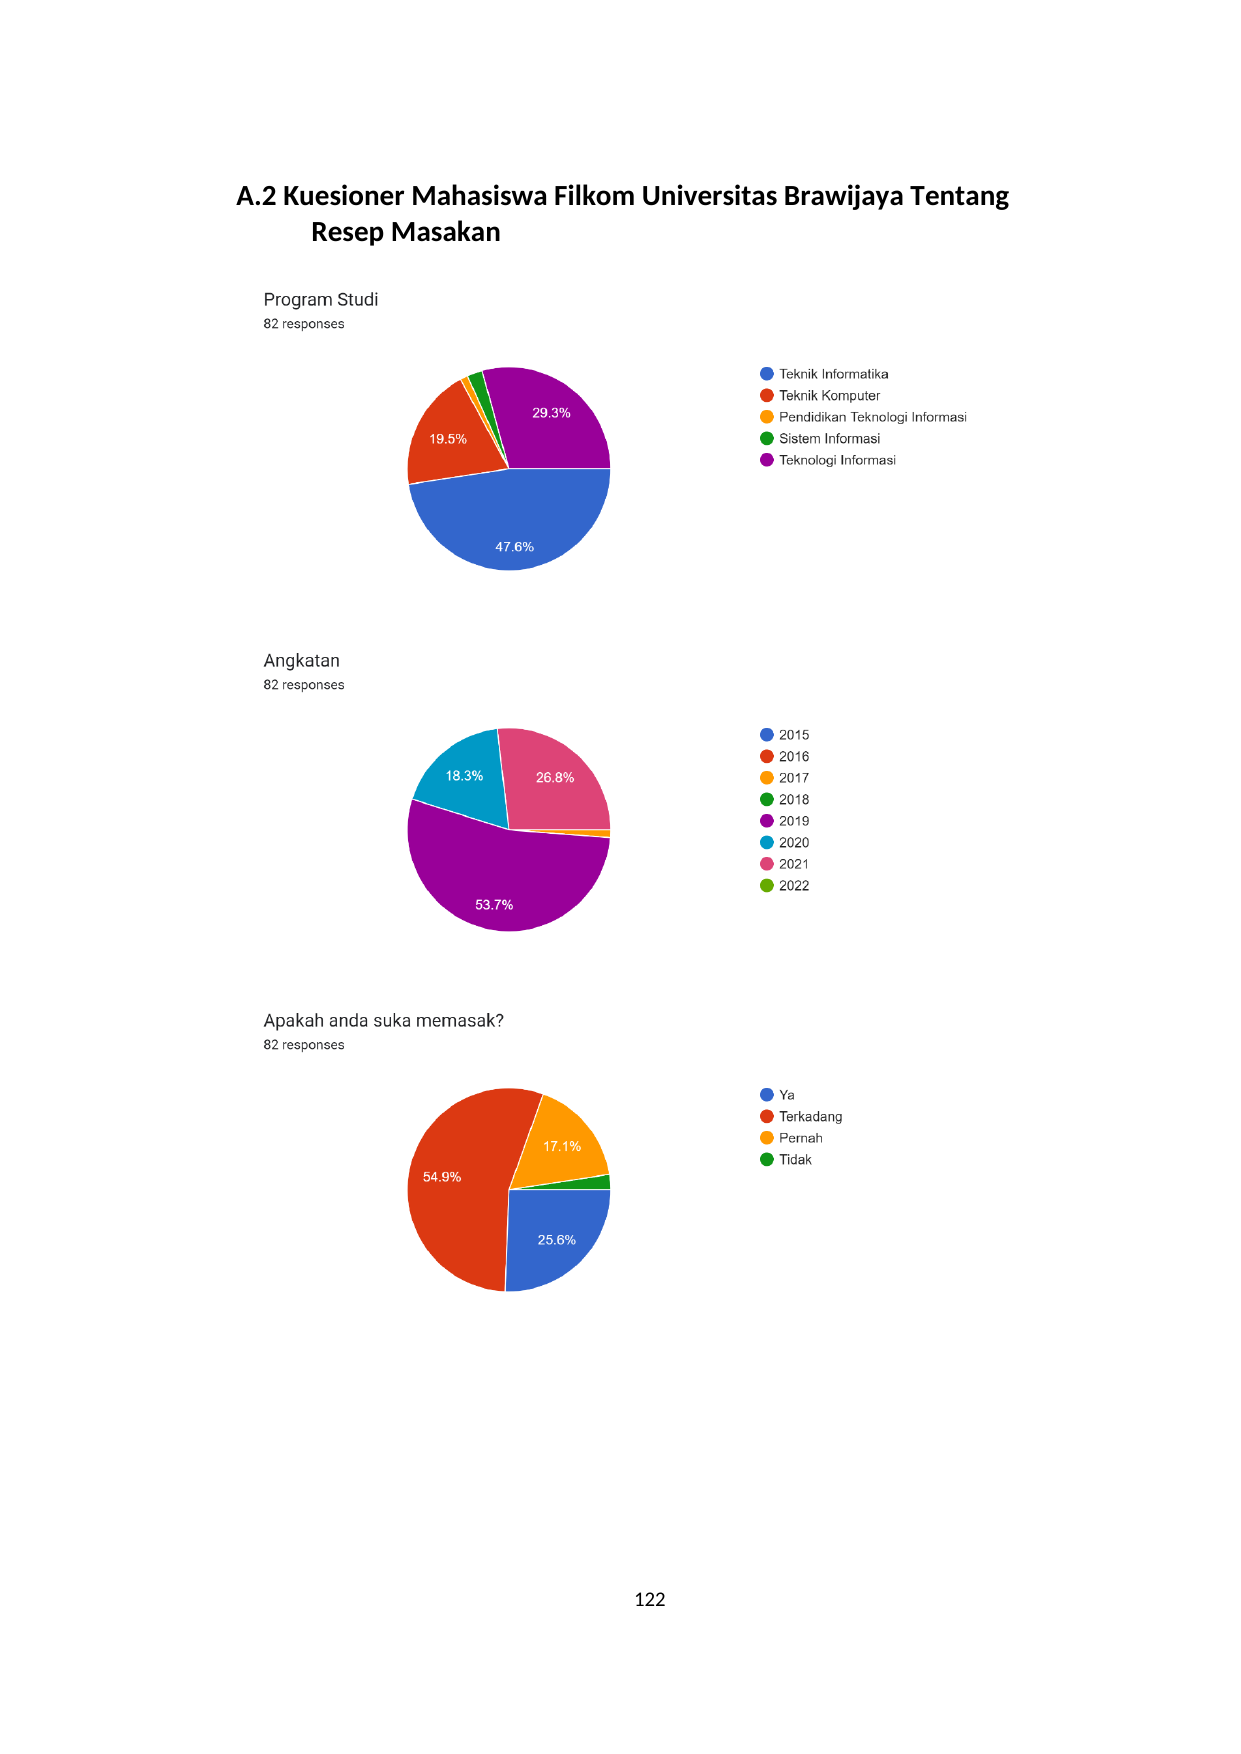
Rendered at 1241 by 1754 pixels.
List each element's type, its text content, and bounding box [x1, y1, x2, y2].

picture [236, 621, 1063, 970]
picture [236, 261, 1063, 609]
subtitle Kuesioner Mahasiswa Filkom Universitas Brawijaya Tentang Resep Masakan [236, 177, 1063, 248]
picture [236, 982, 1063, 1330]
